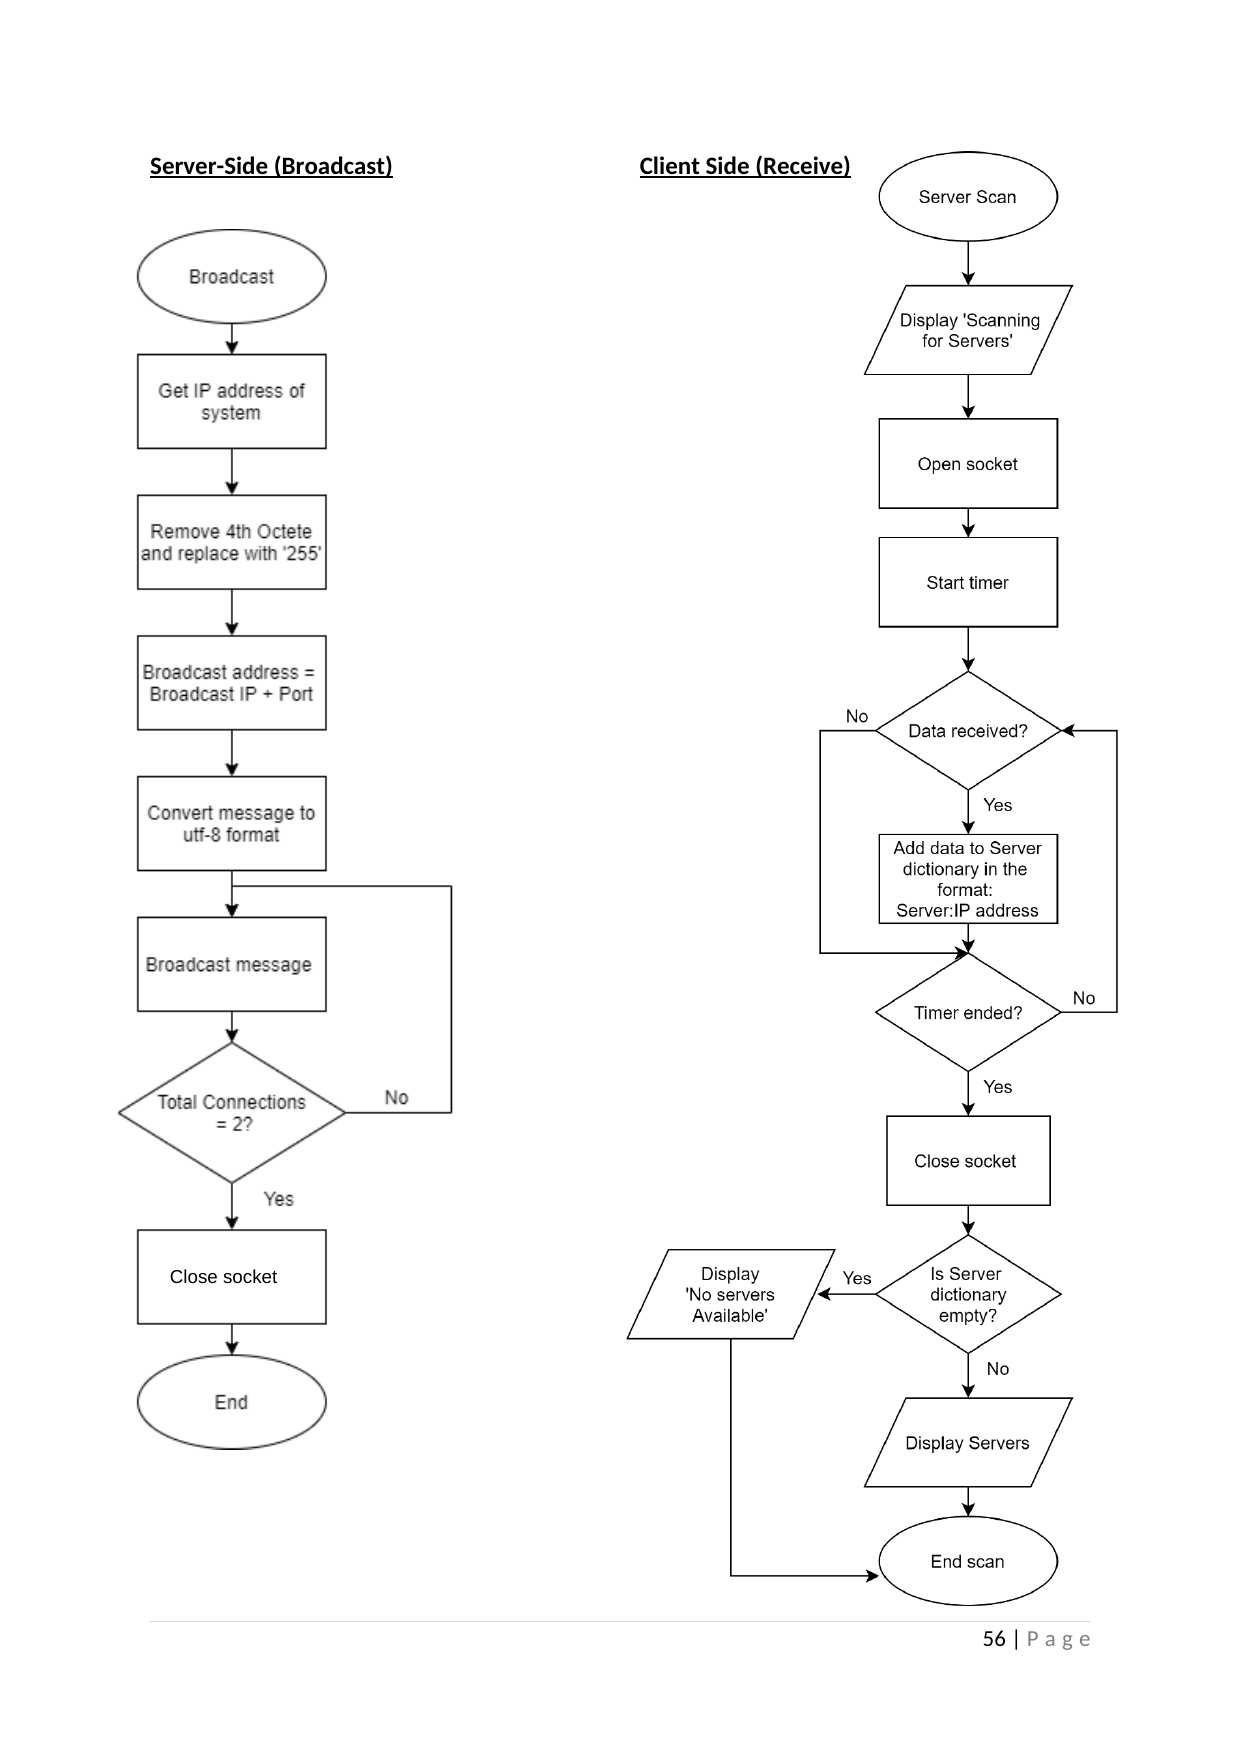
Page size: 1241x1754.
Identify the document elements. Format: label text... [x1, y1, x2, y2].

picture [626, 151, 1129, 1606]
picture [117, 229, 465, 1450]
text Server-Side (Broadcast) Client Side (Receive) [150, 150, 1090, 181]
